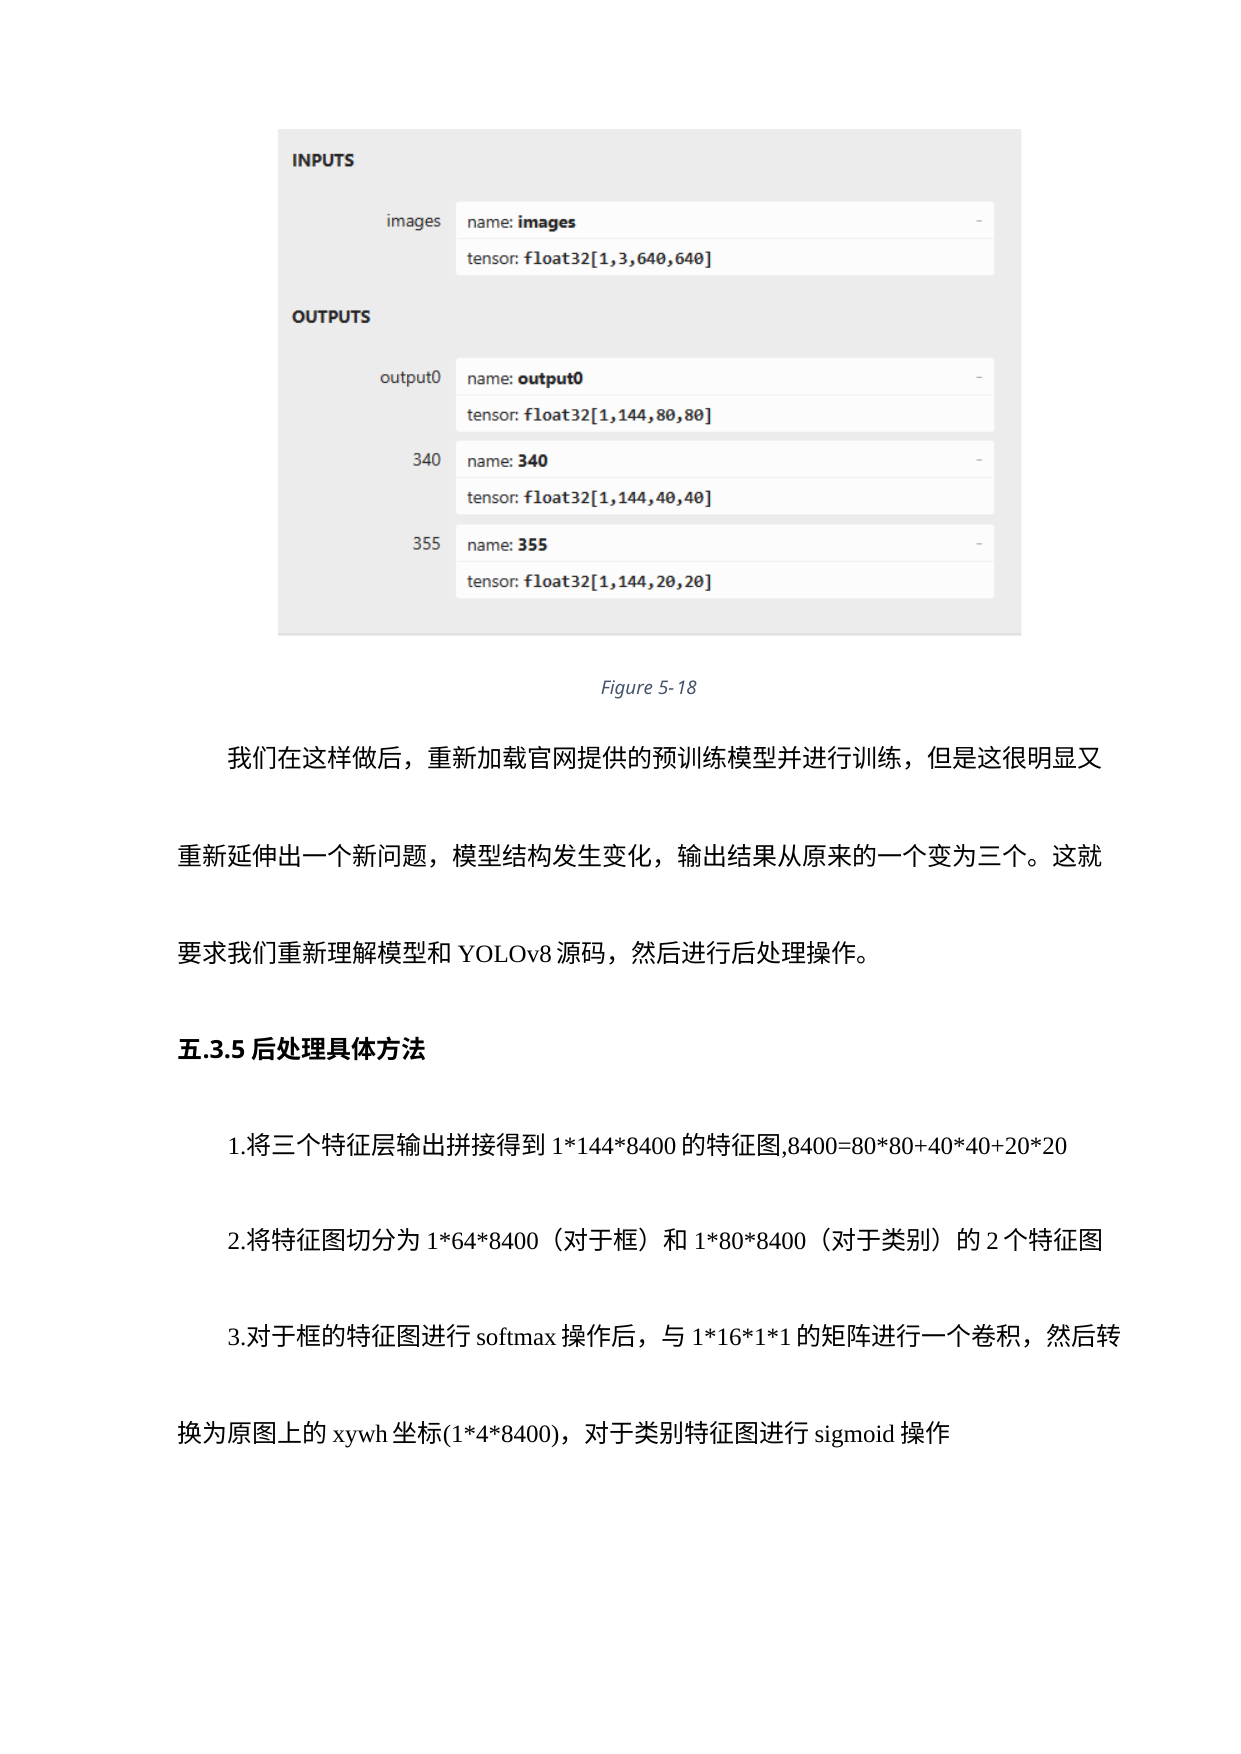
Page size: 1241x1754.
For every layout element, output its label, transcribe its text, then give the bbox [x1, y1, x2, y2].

subtitle 后处理具体方法 [177, 1015, 1122, 1080]
text 2.将特征图切分为1*64*8400（对于框）和1*80*8400（对于类别）的2个特征图 [177, 1206, 1122, 1271]
text 我们在这样做后，重新加载官网提供的预训练模型并进行训练，但是这很明显又重新延伸出一个新问题，模型结构发生变化，输出结果从原来的一个变为三个。这就要求我们重新理解模型和YOLOv8源码，然后进行后处理操作。 [177, 724, 1122, 984]
picture [277, 129, 1022, 636]
text 1.将三个特征层输出拼接得到1*144*8400的特征图,8400=80*80+40*40+20*20 [177, 1111, 1122, 1176]
text 3.对于框的特征图进行softmax操作后，与1*16*1*1的矩阵进行一个卷积，然后转换为原图上的xywh坐标(1*4*8400)，对于类别特征图进行sigmoid操作 [177, 1302, 1122, 1464]
